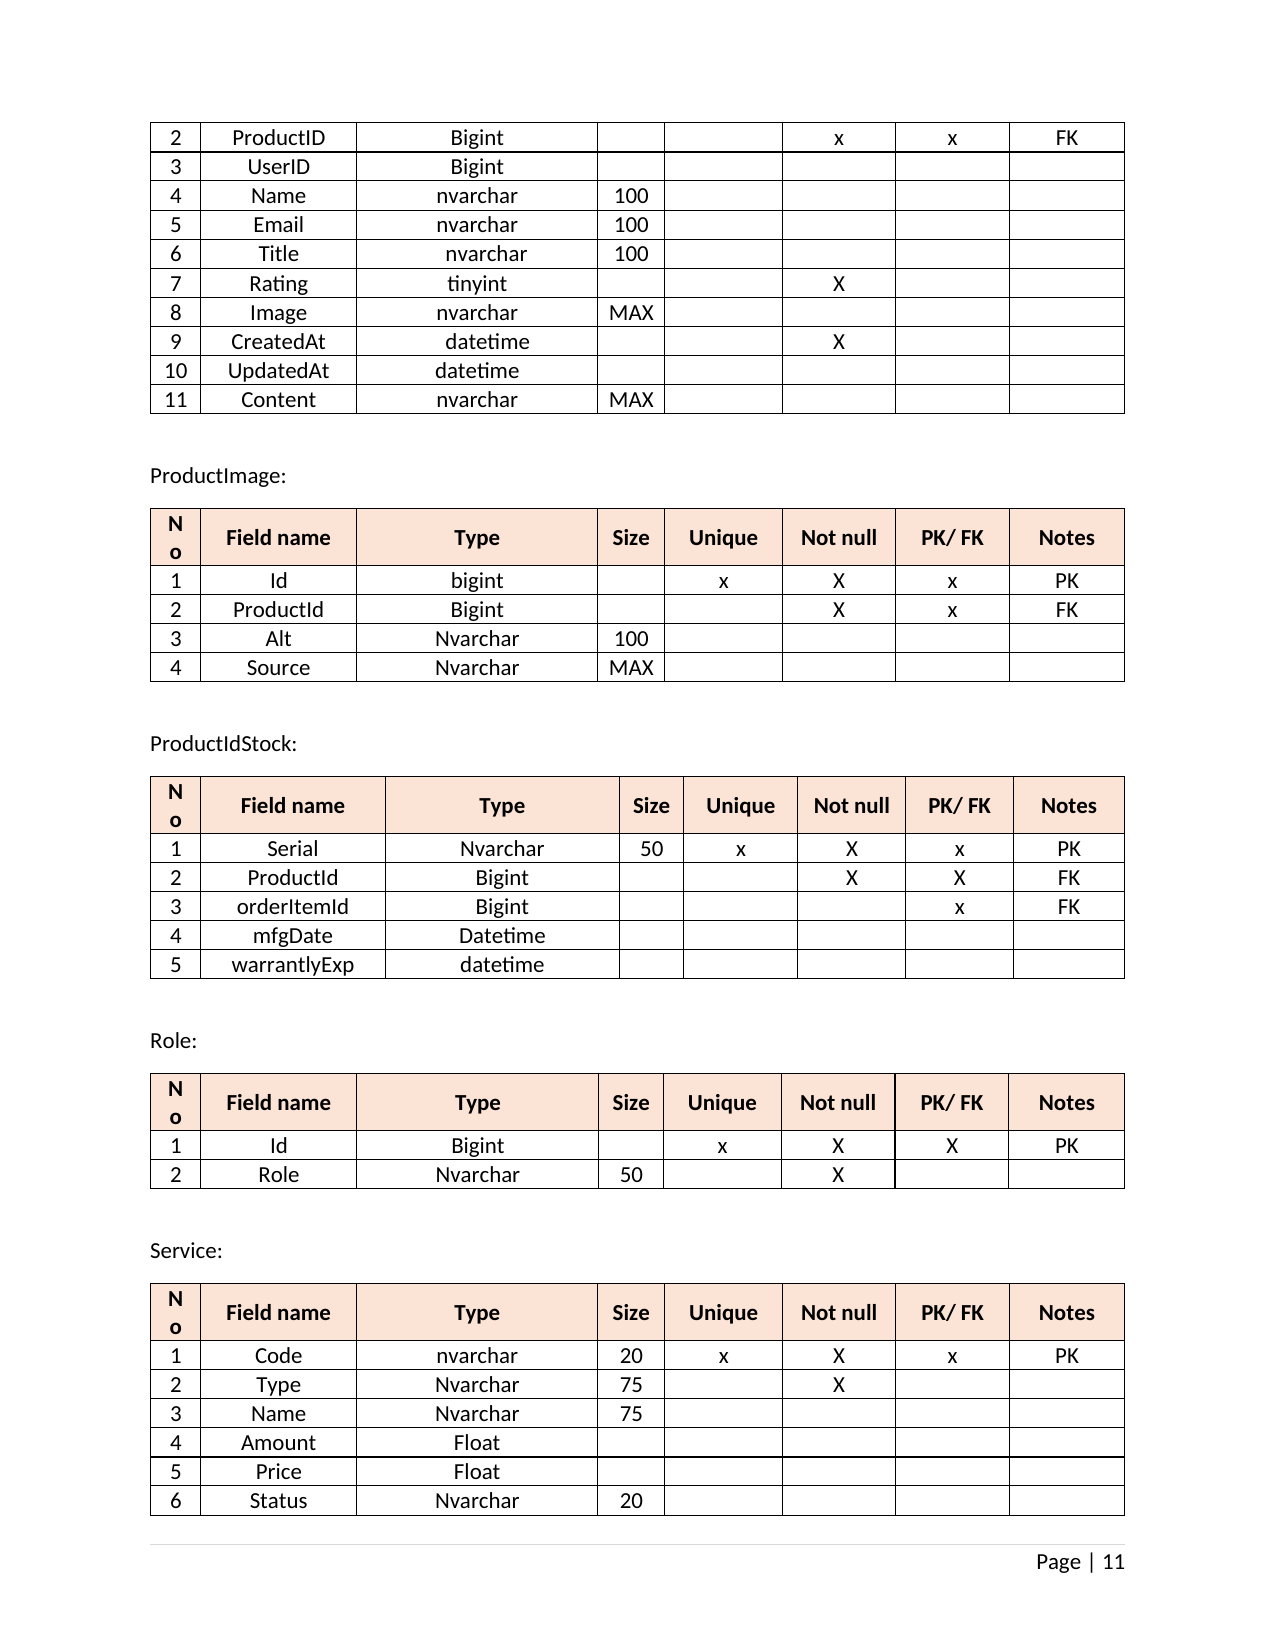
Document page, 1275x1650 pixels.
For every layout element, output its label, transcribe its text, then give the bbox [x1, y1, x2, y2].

table_cell x [783, 123, 895, 151]
table_cell UpdatedAt [201, 356, 356, 384]
table_cell [1010, 1486, 1124, 1514]
table_cell ProductId [201, 595, 356, 623]
table_header PK/ FK [896, 1284, 1009, 1340]
table_cell UserID [201, 153, 356, 180]
table_cell X [783, 1341, 895, 1369]
table_cell [1010, 269, 1124, 297]
table_cell [665, 624, 782, 652]
table_cell [1014, 921, 1124, 949]
table_cell [620, 950, 683, 978]
table_cell [665, 1428, 782, 1456]
table_header Type [357, 1284, 597, 1340]
table_cell [598, 1458, 664, 1485]
table_cell [798, 950, 905, 978]
table_cell [598, 595, 664, 623]
table_cell MAX [598, 385, 664, 413]
table_cell Alt [201, 624, 356, 652]
table_cell [598, 327, 664, 355]
table_header Type [386, 777, 619, 833]
table_cell [665, 1486, 782, 1514]
table_cell 20 [598, 1486, 664, 1514]
text Service: [150, 1236, 1125, 1264]
table_cell [665, 1458, 782, 1485]
table_cell PK [1009, 1131, 1124, 1159]
table_cell x [684, 834, 797, 862]
table_cell 2 [151, 1160, 200, 1188]
table_cell 9 [151, 327, 200, 355]
table_cell [598, 1428, 664, 1456]
table_cell [1010, 240, 1124, 268]
table_cell Float [357, 1458, 597, 1485]
table_cell 100 [598, 181, 664, 209]
table_cell [665, 269, 782, 297]
table_cell X [782, 1160, 894, 1188]
table_cell [783, 211, 895, 238]
table_cell Nvarchar [357, 1399, 597, 1427]
table_header PK/ FK [896, 1074, 1008, 1130]
table_cell [783, 240, 895, 268]
table_header Notes [1010, 1284, 1124, 1340]
table_cell [684, 892, 797, 920]
table_cell 1 [151, 566, 200, 594]
table_cell [1010, 181, 1124, 209]
table_cell 5 [151, 211, 200, 238]
table_cell [783, 153, 895, 180]
table_cell Rating [201, 269, 356, 297]
table_cell Id [201, 566, 356, 594]
table_cell Type [201, 1370, 356, 1398]
table_cell [896, 240, 1009, 268]
table_cell [599, 1131, 663, 1159]
table_cell [896, 298, 1009, 326]
table_header Type [357, 509, 597, 565]
table_cell x [896, 566, 1009, 594]
table_cell PK [1014, 834, 1124, 862]
table_cell 4 [151, 653, 200, 681]
table_cell [896, 356, 1009, 384]
table_cell [783, 298, 895, 326]
table_cell 75 [598, 1399, 664, 1427]
table_cell orderItemId [201, 892, 385, 920]
table_cell [665, 653, 782, 681]
table_cell x [896, 595, 1009, 623]
table_cell X [783, 327, 895, 355]
table_cell PK [1010, 1341, 1124, 1369]
table_cell [783, 1486, 895, 1514]
table_cell 20 [598, 1341, 664, 1369]
table_cell 2 [151, 1370, 200, 1398]
table_cell 50 [620, 834, 683, 862]
table_cell X [798, 863, 905, 891]
table_cell [906, 921, 1013, 949]
table_cell [896, 653, 1009, 681]
table_cell x [896, 1341, 1009, 1369]
table_cell x [665, 1341, 782, 1369]
table_header Notes [1010, 509, 1124, 565]
table_cell [896, 1458, 1009, 1485]
table_cell [684, 950, 797, 978]
table_cell [598, 356, 664, 384]
table_cell tinyint [357, 269, 597, 297]
table_cell datetime [386, 950, 619, 978]
table_cell Source [201, 653, 356, 681]
table_cell 5 [151, 950, 200, 978]
table_cell [665, 1370, 782, 1398]
table_cell x [906, 892, 1013, 920]
table_cell 3 [151, 624, 200, 652]
table_header Unique [664, 1074, 781, 1130]
table_cell [665, 356, 782, 384]
text Role: [150, 1026, 1125, 1054]
table_header Type [357, 1074, 598, 1130]
table_cell Nvarchar [357, 1370, 597, 1398]
table_header Field name [201, 509, 356, 565]
table_cell 2 [151, 123, 200, 151]
table_cell Bigint [386, 892, 619, 920]
table_cell [684, 921, 797, 949]
table_header Unique [665, 1284, 782, 1340]
table_cell [665, 181, 782, 209]
table_cell x [896, 123, 1009, 151]
table_cell x [906, 834, 1013, 862]
table_cell [684, 863, 797, 891]
table_cell nvarchar [357, 181, 597, 209]
table_cell [1010, 153, 1124, 180]
table_cell [783, 385, 895, 413]
table_cell FK [1014, 892, 1124, 920]
table_cell Bigint [357, 123, 597, 151]
table_header Not null [782, 1074, 894, 1130]
table_cell Float [357, 1428, 597, 1456]
table_cell Bigint [357, 595, 597, 623]
table_cell x [665, 566, 782, 594]
table_cell nvarchar [357, 385, 597, 413]
table_cell MAX [598, 653, 664, 681]
table_cell [665, 211, 782, 238]
table_cell nvarchar [357, 240, 597, 268]
table_header Not null [798, 777, 905, 833]
table_cell [783, 181, 895, 209]
table_cell [620, 921, 683, 949]
table_cell [896, 1428, 1009, 1456]
table_cell [1009, 1160, 1124, 1188]
table_cell 2 [151, 595, 200, 623]
table_cell [1010, 211, 1124, 238]
table_cell 4 [151, 921, 200, 949]
table_cell datetime [357, 356, 597, 384]
table_cell [665, 385, 782, 413]
table_cell [665, 327, 782, 355]
table_cell [783, 1399, 895, 1427]
table_cell [896, 269, 1009, 297]
table_header No [151, 777, 200, 833]
table_cell [665, 153, 782, 180]
table_header Notes [1014, 777, 1124, 833]
table_header Not null [783, 509, 895, 565]
table_cell Nvarchar [386, 834, 619, 862]
table_cell 50 [599, 1160, 663, 1188]
table_cell [598, 566, 664, 594]
table_cell [896, 1399, 1009, 1427]
table_cell Amount [201, 1428, 356, 1456]
table_header PK/ FK [896, 509, 1009, 565]
table_header Field name [201, 1284, 356, 1340]
table_cell 2 [151, 863, 200, 891]
table_cell warrantlyExp [201, 950, 385, 978]
table_cell Bigint [386, 863, 619, 891]
table_cell [665, 595, 782, 623]
table_cell Status [201, 1486, 356, 1514]
table_cell Name [201, 1399, 356, 1427]
table_header Size [599, 1074, 663, 1130]
table_cell Datetime [386, 921, 619, 949]
table_cell [906, 950, 1013, 978]
table_cell [896, 153, 1009, 180]
table_cell 8 [151, 298, 200, 326]
table_cell 4 [151, 181, 200, 209]
table_cell [896, 385, 1009, 413]
table_cell [896, 327, 1009, 355]
table_header Notes [1009, 1074, 1124, 1130]
table_cell nvarchar [357, 1341, 597, 1369]
table_cell mfgDate [201, 921, 385, 949]
table_cell [783, 624, 895, 652]
table_cell Id [201, 1131, 356, 1159]
table_header Size [598, 509, 664, 565]
table_cell 3 [151, 153, 200, 180]
table_cell X [783, 595, 895, 623]
table_cell [783, 1428, 895, 1456]
table_cell [896, 624, 1009, 652]
table_cell Bigint [357, 153, 597, 180]
table_cell Role [201, 1160, 356, 1188]
text ProductImage: [150, 461, 1125, 489]
table_cell 100 [598, 624, 664, 652]
table_cell bigint [357, 566, 597, 594]
table_cell [783, 1458, 895, 1485]
table_cell X [896, 1131, 1008, 1159]
table_cell [783, 653, 895, 681]
table_cell [798, 921, 905, 949]
table_cell [598, 123, 664, 151]
table_cell FK [1010, 595, 1124, 623]
table_cell Bigint [357, 1131, 598, 1159]
table_header No [151, 509, 200, 565]
table_cell PK [1010, 566, 1124, 594]
table_cell [1010, 1458, 1124, 1485]
table_cell Nvarchar [357, 624, 597, 652]
table_header PK/ FK [906, 777, 1013, 833]
table_cell CreatedAt [201, 327, 356, 355]
table_cell X [783, 1370, 895, 1398]
table_cell 7 [151, 269, 200, 297]
text ProductIdStock: [150, 729, 1125, 757]
table_cell [1010, 1399, 1124, 1427]
table_cell [1014, 950, 1124, 978]
table_cell 3 [151, 892, 200, 920]
table_cell 100 [598, 240, 664, 268]
table_cell 6 [151, 240, 200, 268]
table_cell [896, 1370, 1009, 1398]
table_cell Nvarchar [357, 1160, 598, 1188]
table_cell 10 [151, 356, 200, 384]
table_cell 1 [151, 1341, 200, 1369]
table_cell MAX [598, 298, 664, 326]
table_cell [598, 153, 664, 180]
table_cell FK [1014, 863, 1124, 891]
table_cell X [782, 1131, 894, 1159]
table_header No [151, 1074, 200, 1130]
table_cell Nvarchar [357, 1486, 597, 1514]
table_cell ProductID [201, 123, 356, 151]
table_header Not null [783, 1284, 895, 1340]
table_cell [1010, 653, 1124, 681]
table_cell Serial [201, 834, 385, 862]
table_cell [665, 123, 782, 151]
table_header Unique [665, 509, 782, 565]
table_cell 6 [151, 1486, 200, 1514]
table_cell X [783, 566, 895, 594]
table_cell [1010, 356, 1124, 384]
table_cell [896, 1160, 1008, 1188]
table_cell [896, 181, 1009, 209]
table_cell Code [201, 1341, 356, 1369]
table_cell [1010, 298, 1124, 326]
table_header Unique [684, 777, 797, 833]
table_cell Image [201, 298, 356, 326]
table_cell nvarchar [357, 298, 597, 326]
table_cell X [906, 863, 1013, 891]
table_cell X [798, 834, 905, 862]
table_cell [665, 1399, 782, 1427]
table_cell [620, 892, 683, 920]
table_cell Name [201, 181, 356, 209]
table_cell Content [201, 385, 356, 413]
table_cell [665, 298, 782, 326]
table_cell [1010, 1370, 1124, 1398]
table_cell [798, 892, 905, 920]
table_cell 100 [598, 211, 664, 238]
table_header Field name [201, 1074, 356, 1130]
table_cell [598, 269, 664, 297]
table_cell [896, 211, 1009, 238]
table_cell nvarchar [357, 211, 597, 238]
table_cell 1 [151, 834, 200, 862]
table_cell ProductId [201, 863, 385, 891]
table_cell Nvarchar [357, 653, 597, 681]
table_cell 4 [151, 1428, 200, 1456]
table_cell 5 [151, 1458, 200, 1485]
table_cell 75 [598, 1370, 664, 1398]
table_cell X [783, 269, 895, 297]
table_cell [896, 1486, 1009, 1514]
table_header Field name [201, 777, 385, 833]
table_cell Email [201, 211, 356, 238]
table_cell Price [201, 1458, 356, 1485]
table_cell [783, 356, 895, 384]
table_cell [1010, 327, 1124, 355]
table_header Size [620, 777, 683, 833]
table_header Size [598, 1284, 664, 1340]
table_cell FK [1010, 123, 1124, 151]
table_cell 1 [151, 1131, 200, 1159]
table_cell 3 [151, 1399, 200, 1427]
table_cell x [664, 1131, 781, 1159]
table_cell datetime [357, 327, 597, 355]
table_cell 11 [151, 385, 200, 413]
table_cell [1010, 624, 1124, 652]
table_cell [665, 240, 782, 268]
table_header No [151, 1284, 200, 1340]
table_cell [664, 1160, 781, 1188]
table_cell Title [201, 240, 356, 268]
table_cell [620, 863, 683, 891]
table_cell [1010, 385, 1124, 413]
table_cell [1010, 1428, 1124, 1456]
